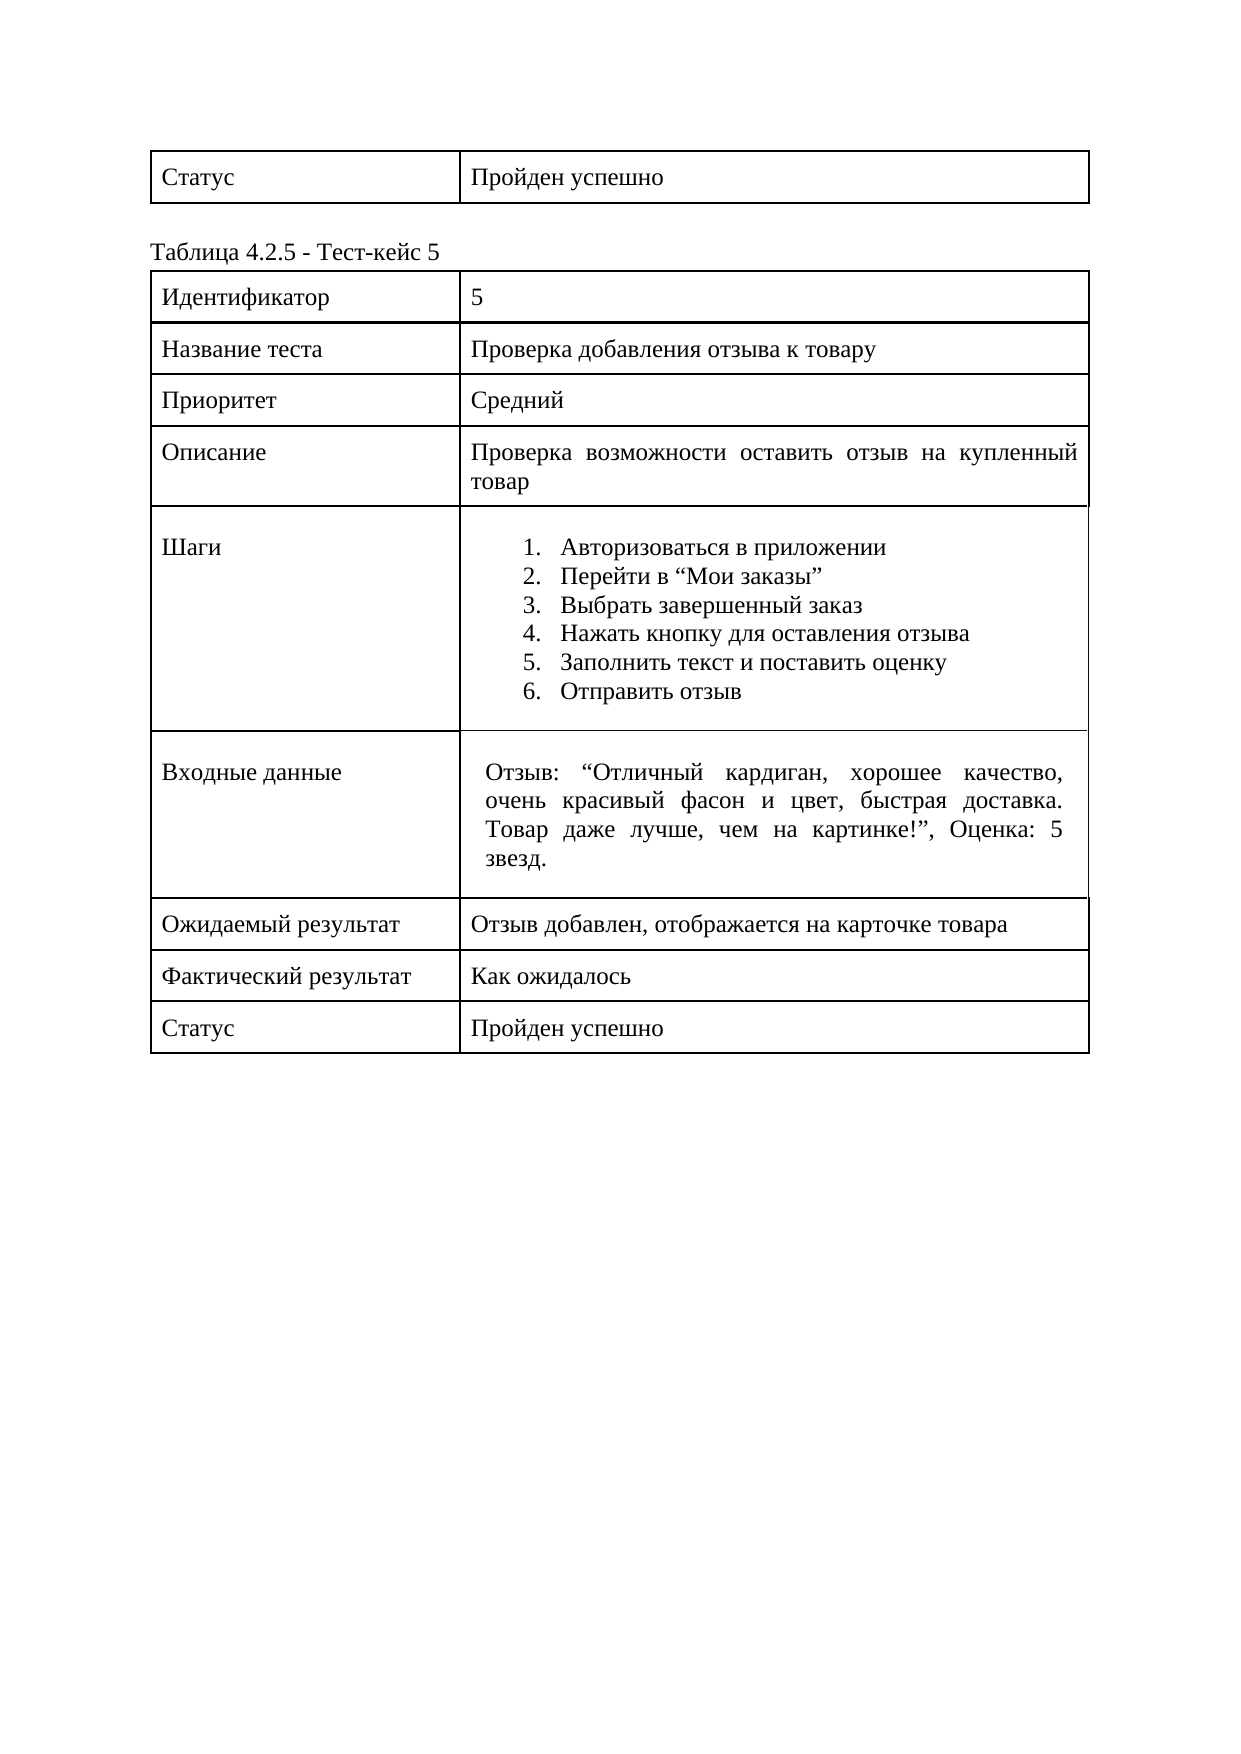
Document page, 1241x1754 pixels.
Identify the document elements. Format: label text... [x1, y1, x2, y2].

table_cell Авторизоваться в приложении Перейти в “Мои заказы” Выбрать завершенный заказ Нажать кнопку для оставления отзыва Заполнить текст и поставить оценку Отправить отзыв [461, 505, 1088, 730]
table_cell Название теста [152, 324, 459, 373]
table_cell Шаги [152, 507, 459, 730]
table_header Идентификатор [152, 272, 459, 321]
table_cell Статус [152, 1002, 459, 1052]
table_cell Пройден успешно [461, 1002, 1088, 1052]
table_cell Статус [152, 152, 459, 202]
table_cell Приоритет [152, 375, 459, 425]
table_cell Ожидаемый результат [152, 899, 459, 948]
table_cell Фактический результат [152, 951, 459, 1000]
table_header 5 [461, 272, 1088, 321]
table_cell Отзыв: “Отличный кардиган, хорошее качество, очень красивый фасон и цвет, быстрая доставка. Товар даже лучше, чем на картинке!”, Оценка: 5 звезд. [461, 730, 1088, 897]
table_cell Проверка возможности оставить отзыв на купленный товар [461, 427, 1088, 505]
table_cell Как ожидалось [461, 951, 1088, 1000]
table_cell Входные данные [152, 732, 459, 897]
table_cell Отзыв добавлен, отображается на карточке товара [461, 897, 1088, 948]
table_cell Проверка добавления отзыва к товару [461, 324, 1088, 373]
table_cell Средний [461, 375, 1088, 425]
table_cell Пройден успешно [461, 152, 1088, 202]
text Таблица 4.2.5 - Тест-кейс 5 [150, 237, 1090, 266]
table_cell Описание [152, 427, 459, 505]
